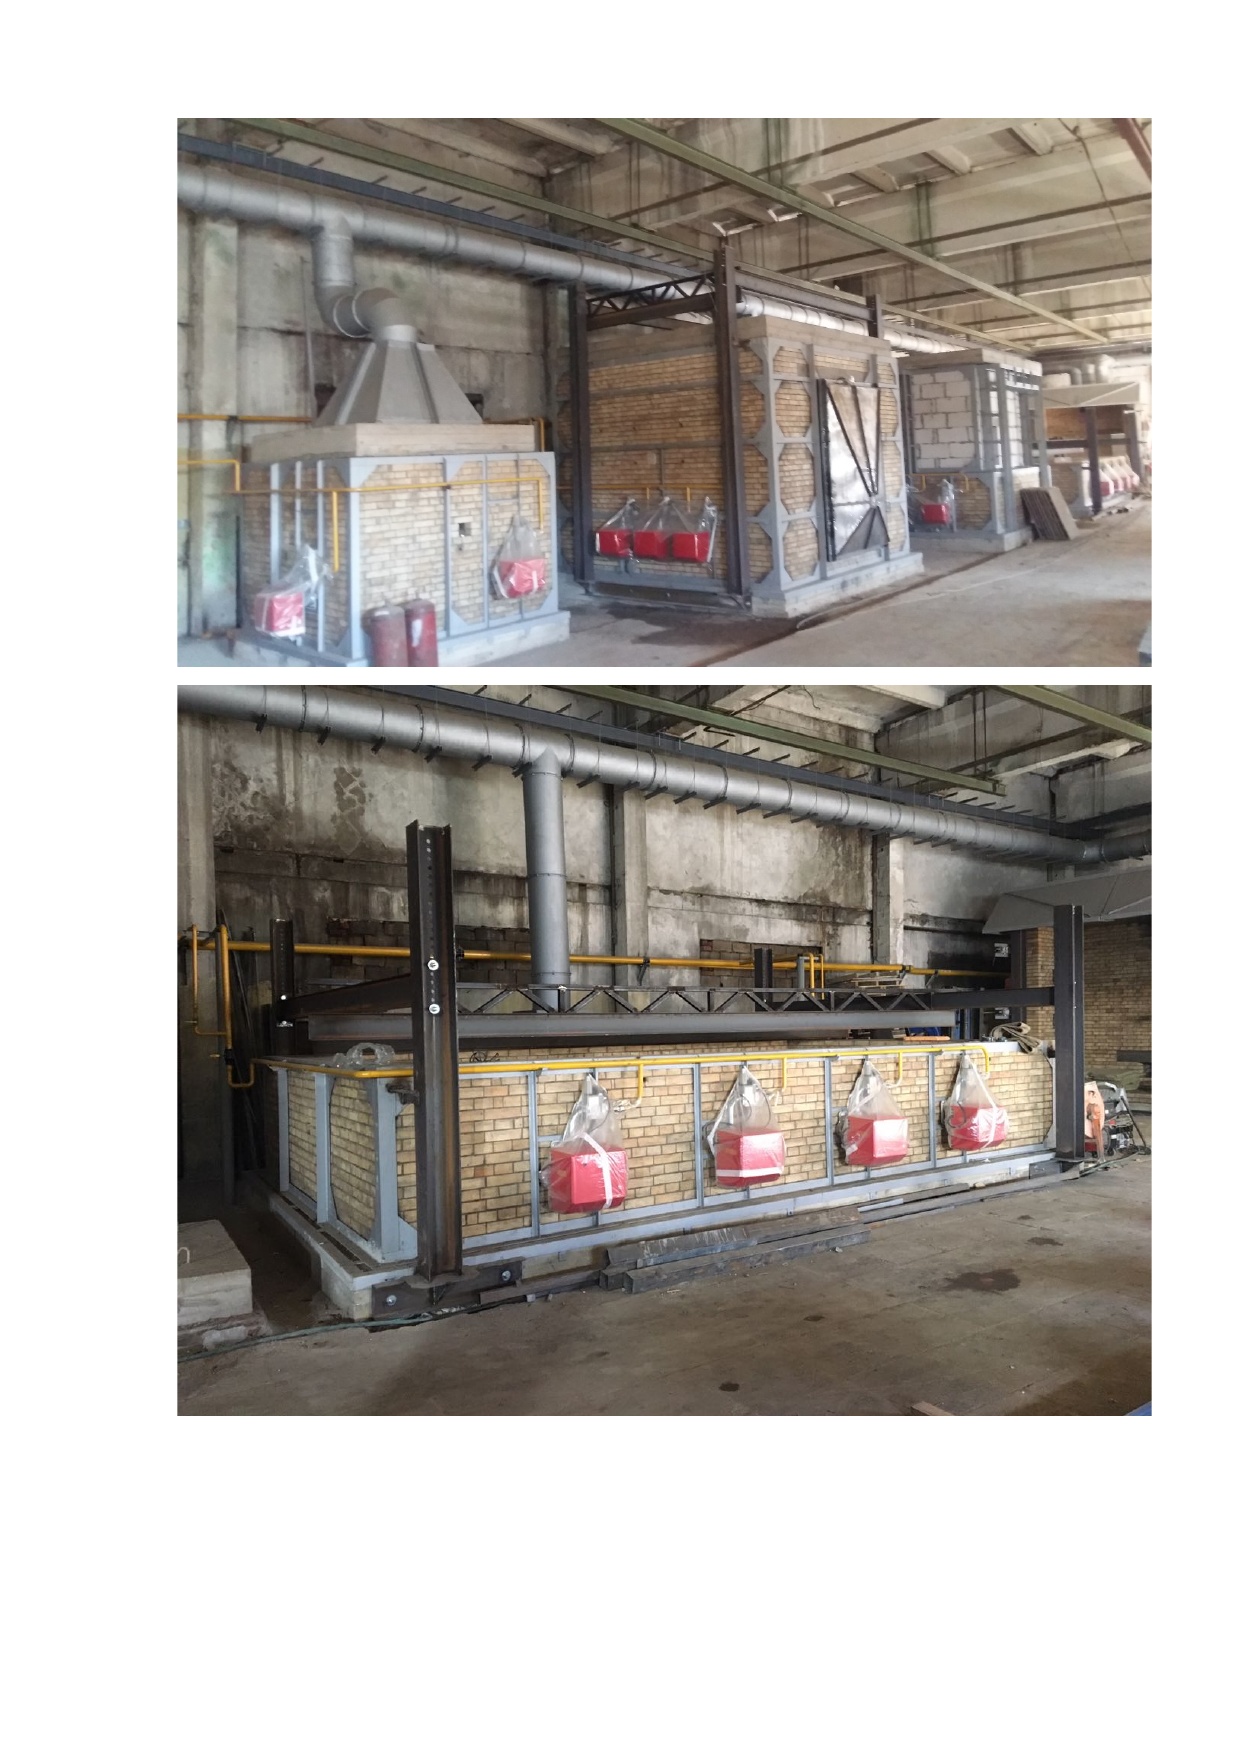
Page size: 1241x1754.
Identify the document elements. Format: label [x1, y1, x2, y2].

picture [177, 685, 1152, 1416]
picture [177, 118, 1152, 667]
